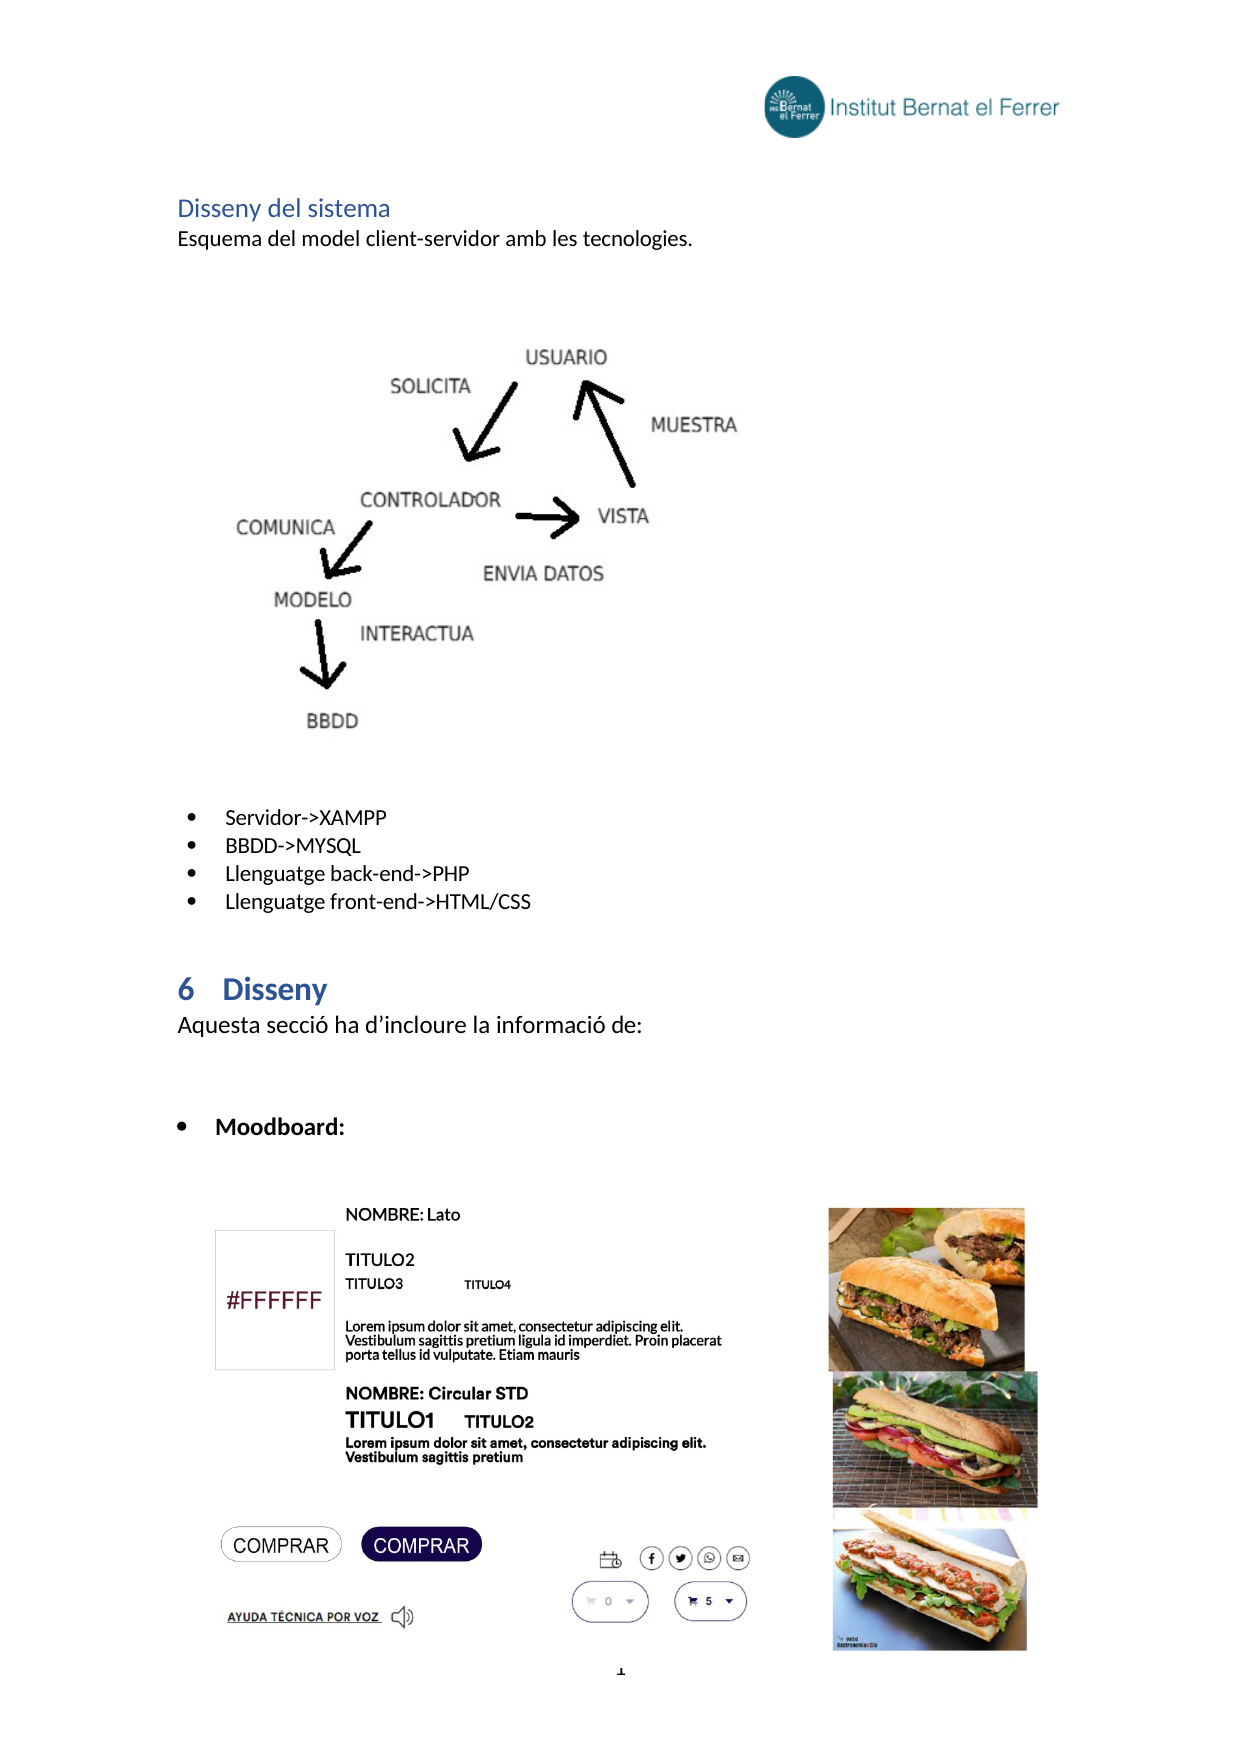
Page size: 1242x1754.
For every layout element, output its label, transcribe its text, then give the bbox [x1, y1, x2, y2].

list Llenguatge back-end->PHP [188, 859, 1073, 887]
subtitle Disseny [177, 968, 1073, 1009]
picture [166, 308, 766, 748]
list Moodboard: [177, 1111, 1073, 1141]
text Esquema del model client-servidor amb les tecnologies. [177, 224, 1073, 252]
picture [764, 76, 1060, 138]
list BBDD->MYSQL [188, 831, 1073, 859]
text Aquesta secció ha d’incloure la informació de: [177, 1009, 1073, 1039]
list Servidor->XAMPP [188, 803, 1073, 831]
picture [164, 1157, 1072, 1668]
subtitle Disseny del sistema [177, 191, 1073, 224]
list Llenguatge front-end->HTML/CSS [188, 887, 1073, 915]
